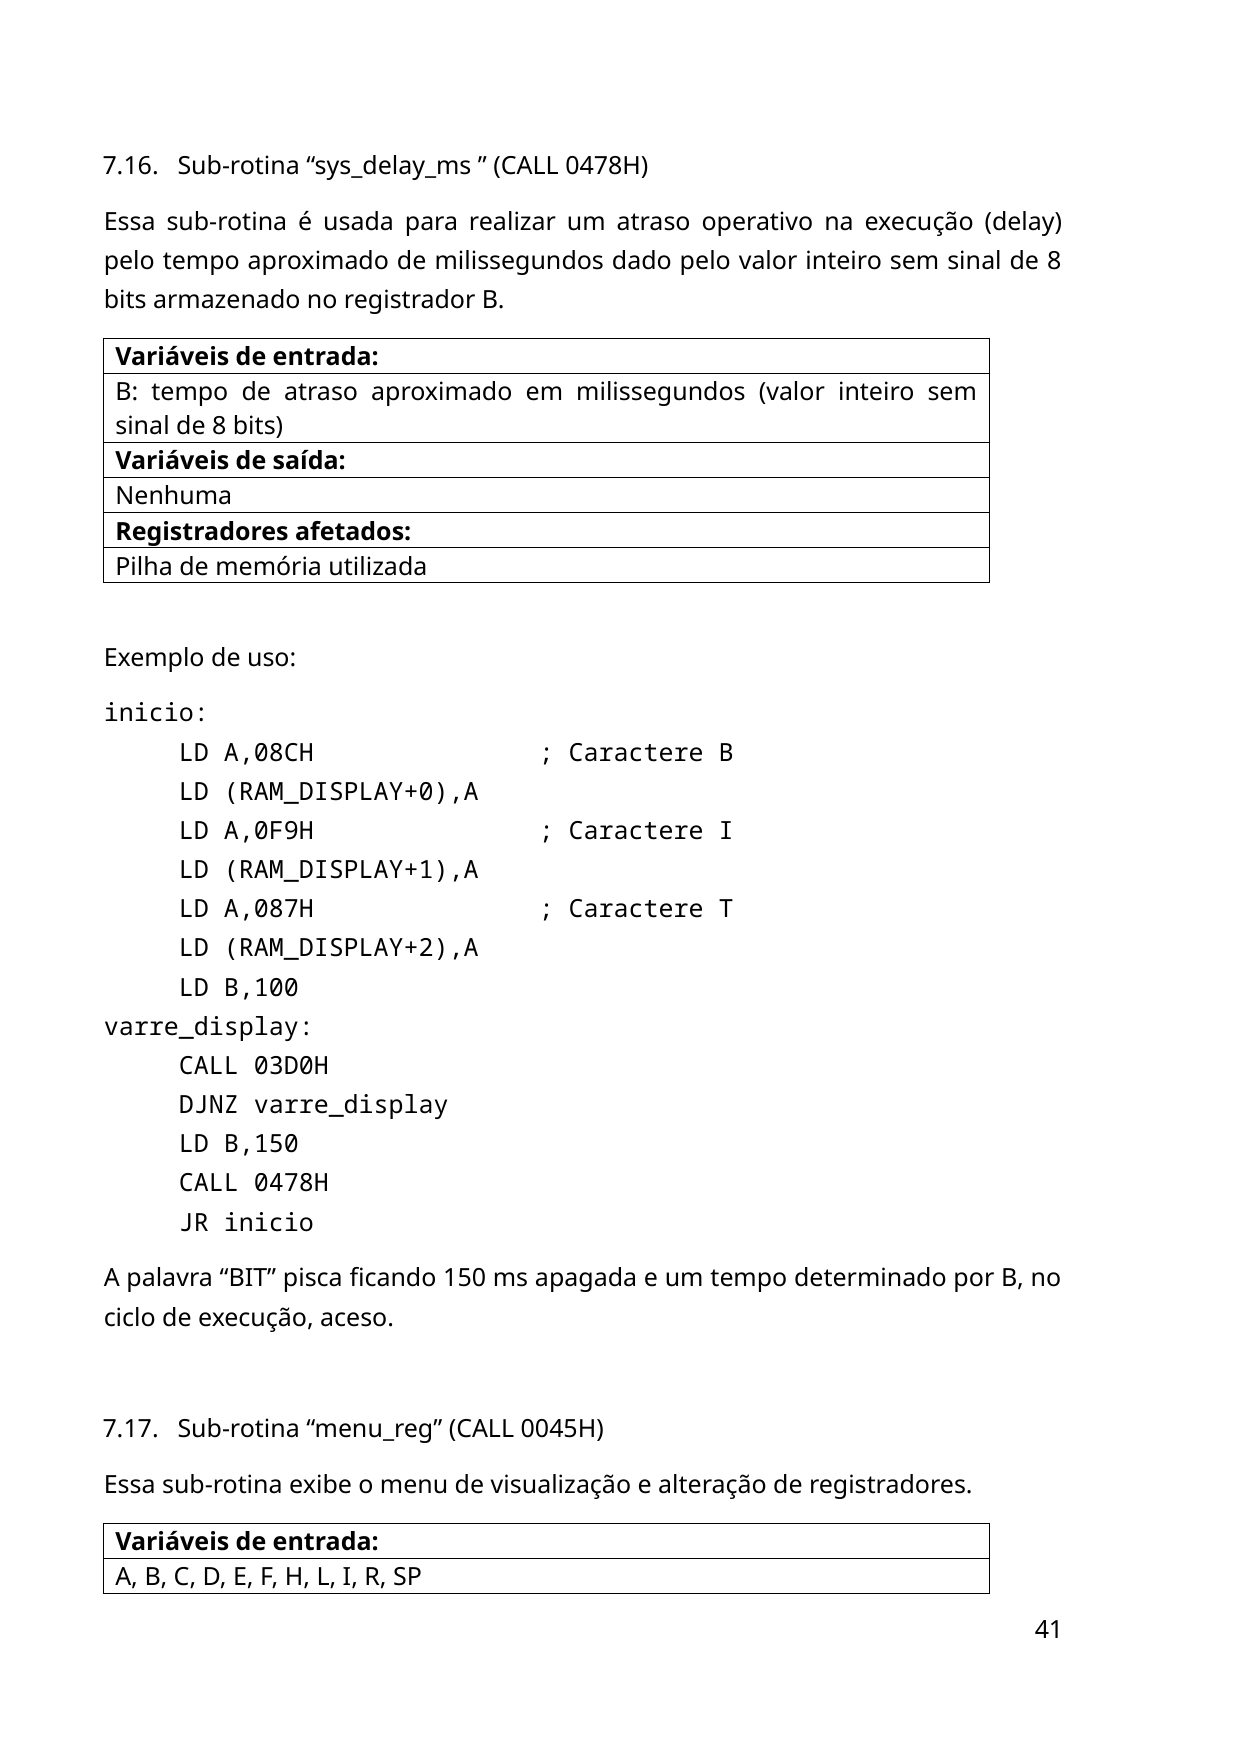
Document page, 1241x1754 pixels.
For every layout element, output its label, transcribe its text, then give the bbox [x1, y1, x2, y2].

table_header Variáveis de entrada: [104, 1524, 989, 1558]
text Essa sub-rotina exibe o menu de visualização e alteração de registradores. [103, 1467, 1063, 1501]
text Exemplo de uso: [103, 639, 1063, 673]
table_cell Registradores afetados: [104, 513, 989, 547]
table_cell A, B, C, D, E, F, H, L, I, R, SP [104, 1559, 989, 1593]
table_cell Pilha de memória utilizada [104, 548, 989, 582]
table_header Variáveis de entrada: [104, 339, 989, 373]
table_cell Nenhuma [104, 478, 989, 512]
list Sub-rotina “menu_reg” (CALL 0045H) [102, 1411, 1063, 1445]
text A palavra “BIT” pisca ficando 150 ms apagada e um tempo determinado por B, no ciclo de execução, aceso. [103, 1260, 1063, 1333]
text inicio: LD A,08CH ; Caractere B LD (RAM_DISPLAY+0),A LD A,0F9H ; Caractere I LD (RAM_DISPLAY+1),A LD A,087H ; Caractere T LD (RAM_DISPLAY+2),A LD B,100 varre_display: CALL 03D0H DJNZ varre_display LD B,150 CALL 0478H JR inicio [103, 695, 1063, 1238]
table_cell Variáveis de saída: [104, 443, 989, 477]
table_cell B: tempo de atraso aproximado em milissegundos (valor inteiro sem sinal de 8 bits) [104, 374, 989, 442]
list Sub-rotina “sys_delay_ms ” (CALL 0478H) [102, 148, 1063, 182]
text Essa sub-rotina é usada para realizar um atraso operativo na execução (delay) pelo tempo aproximado de milissegundos dado pelo valor inteiro sem sinal de 8 bits armazenado no registrador B. [103, 203, 1063, 316]
